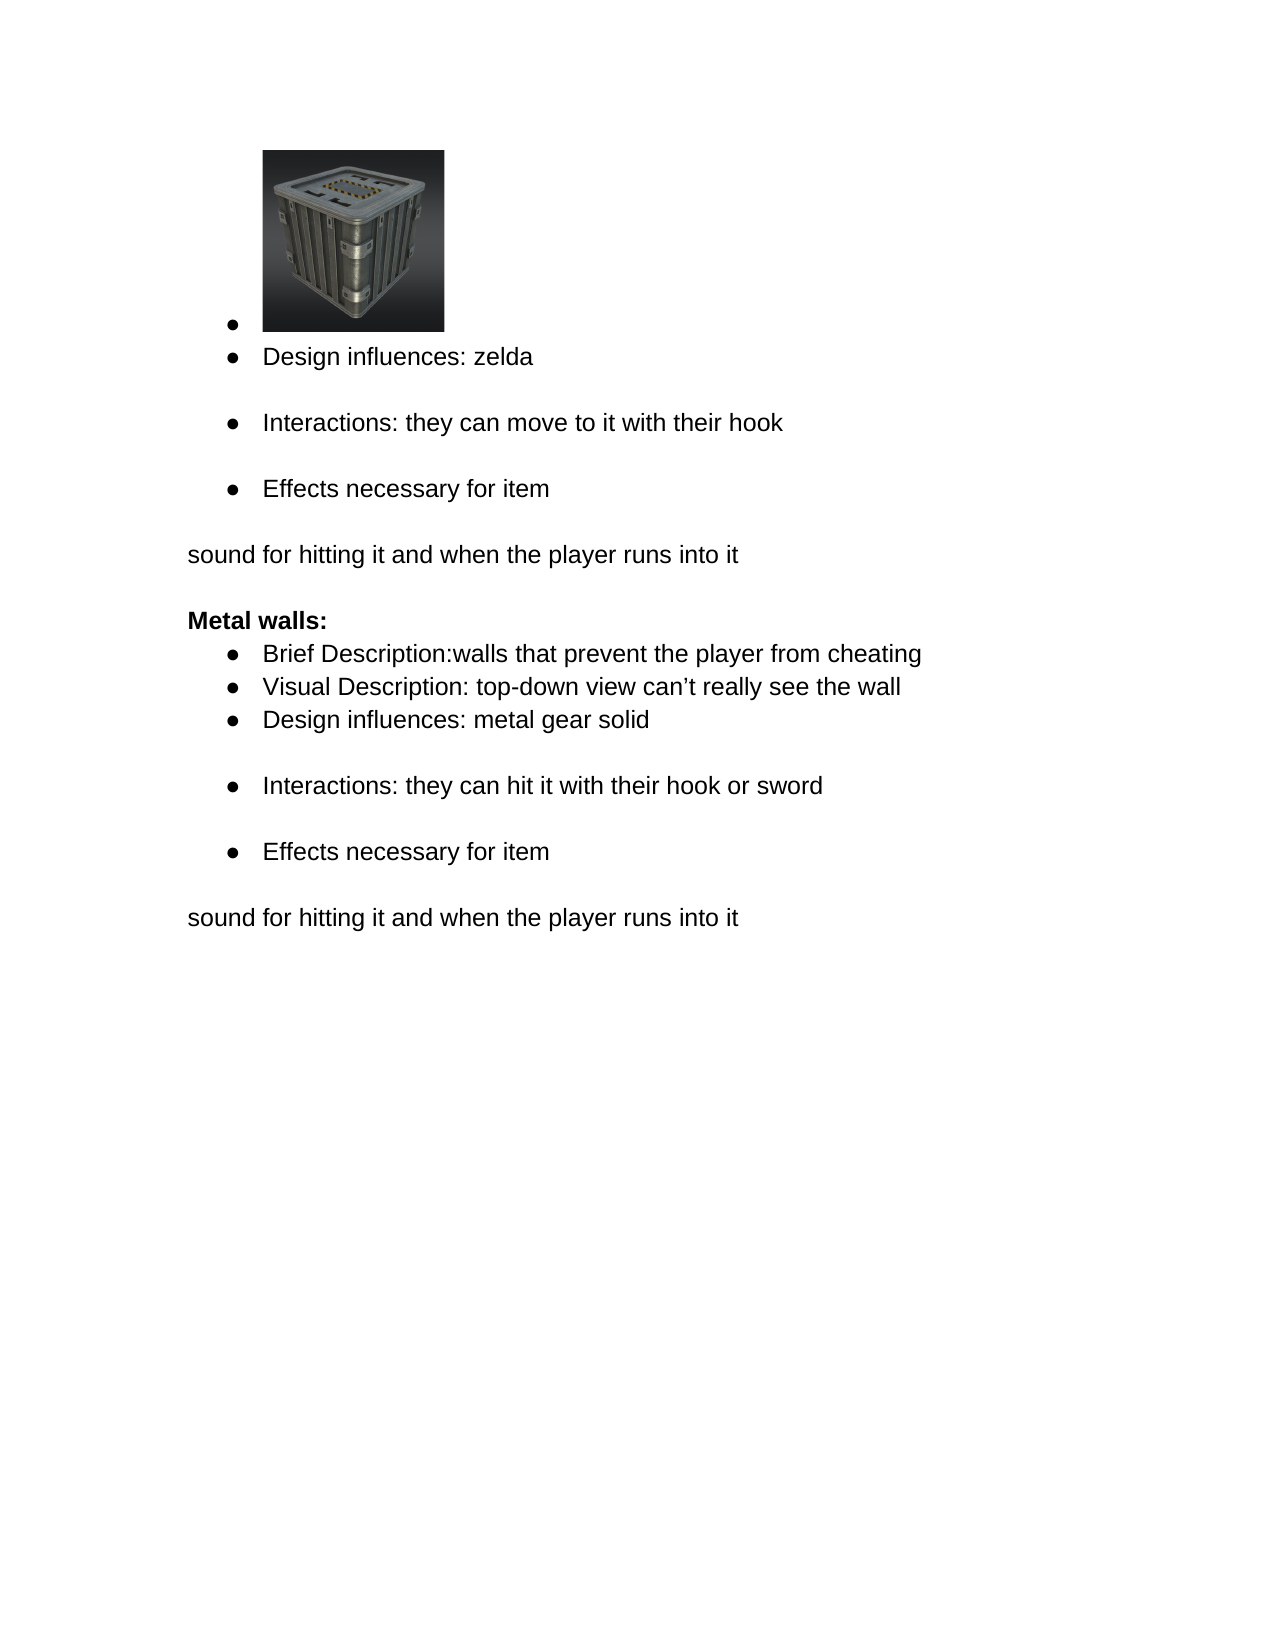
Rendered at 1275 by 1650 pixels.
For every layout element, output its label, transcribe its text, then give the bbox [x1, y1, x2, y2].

text sound for hitting it and when the player runs into it [187, 540, 1087, 568]
list Visual Description: top-down view can’t really see the wall [225, 672, 1087, 701]
text Metal walls: [187, 606, 1087, 634]
list Design influences: metal gear solid [225, 705, 1087, 733]
picture [262, 150, 445, 332]
list Effects necessary for item [225, 474, 1087, 502]
text sound for hitting it and when the player runs into it [187, 903, 1087, 932]
list Effects necessary for item [225, 837, 1087, 866]
list Interactions: they can hit it with their hook or sword [225, 771, 1087, 799]
list Interactions: they can move to it with their hook [225, 408, 1087, 436]
list Design influences: zelda [225, 342, 1087, 370]
list Brief Description:walls that prevent the player from cheating [225, 639, 1087, 667]
